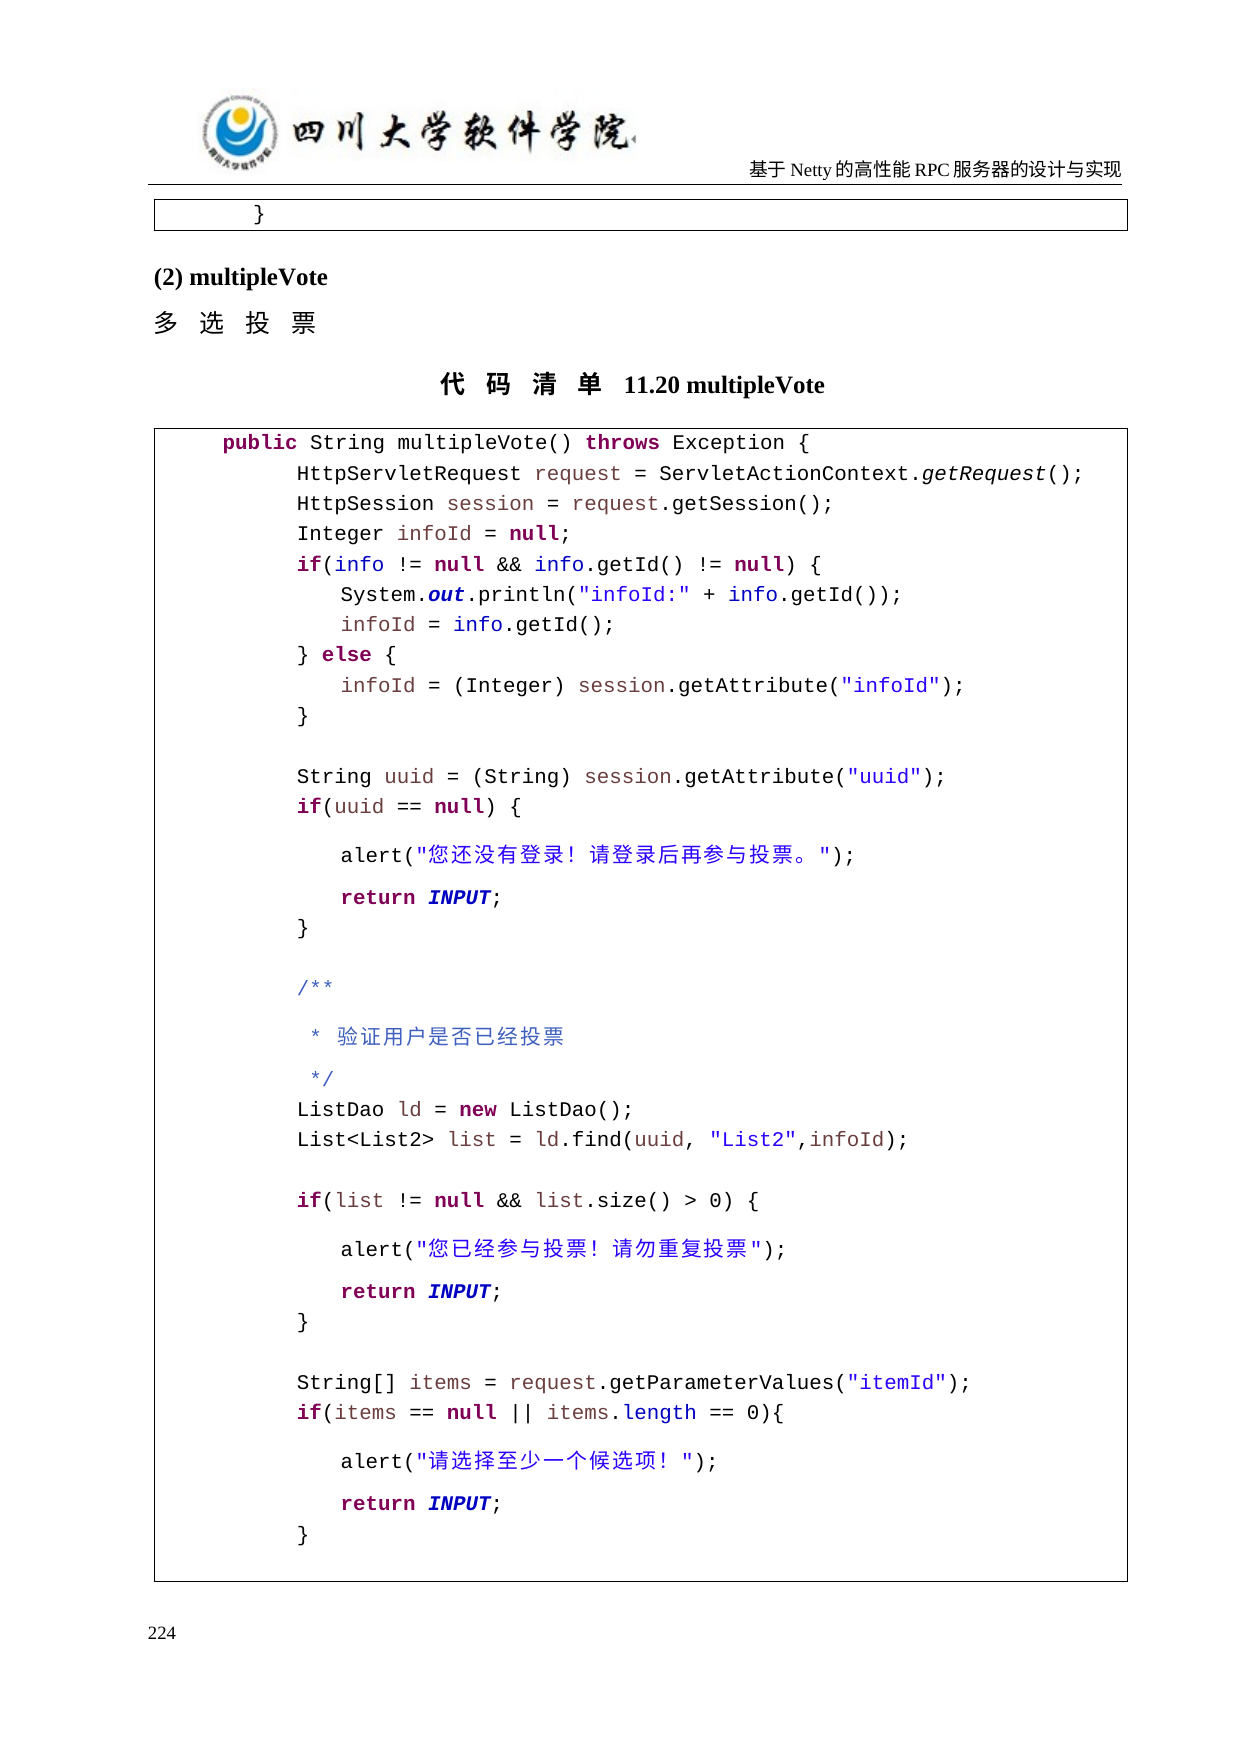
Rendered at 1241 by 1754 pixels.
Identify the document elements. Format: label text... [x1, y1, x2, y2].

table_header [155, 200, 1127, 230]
text (2) multipleVote [154, 261, 1116, 292]
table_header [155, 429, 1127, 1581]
text 代码清单11.20 multipleVote [154, 352, 1116, 413]
picture [197, 88, 639, 177]
text 多选投票 [154, 292, 1116, 352]
